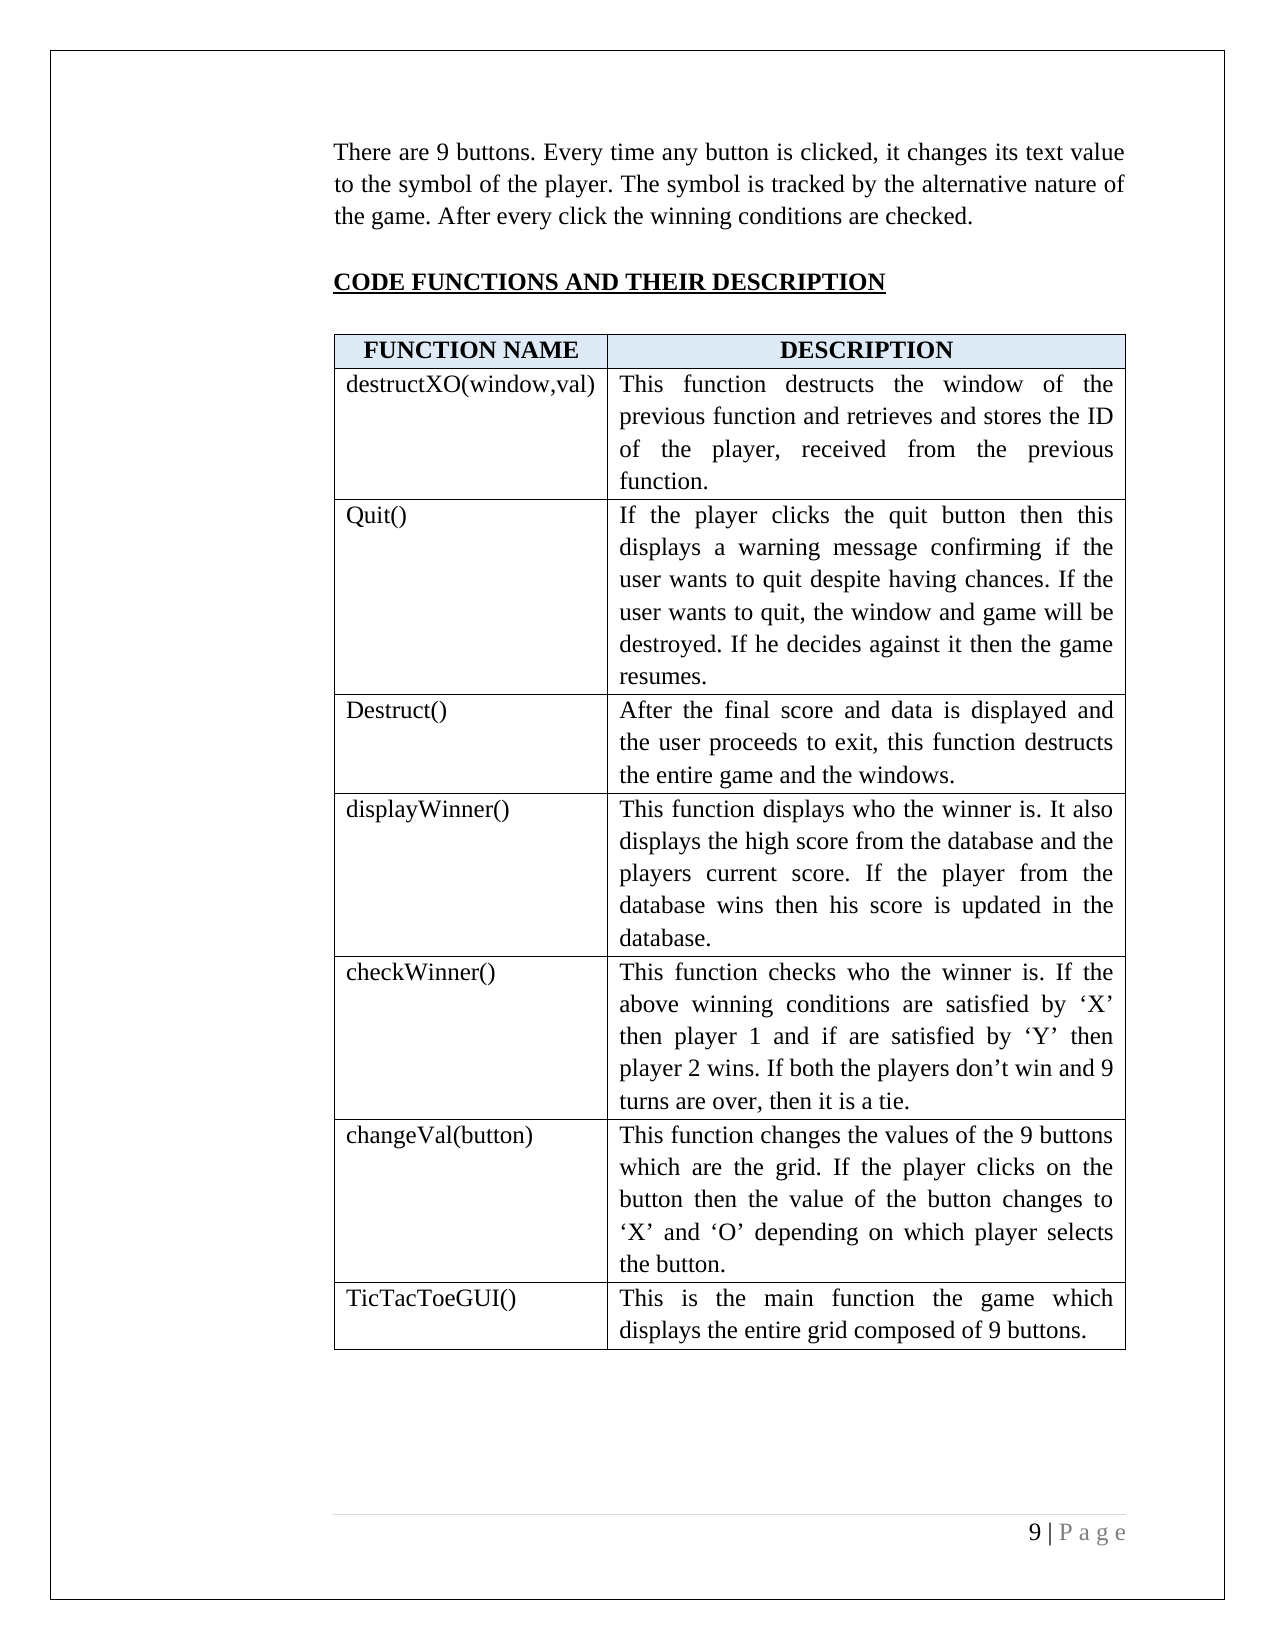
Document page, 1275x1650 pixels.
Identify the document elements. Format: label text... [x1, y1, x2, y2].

table_cell This is the main function the game which displays the entire grid composed of 9 buttons. [608, 1283, 1125, 1348]
table_cell After the final score and data is displayed and the user proceeds to exit, this function destructs the entire game and the windows. [608, 695, 1125, 793]
table_cell If the player clicks the quit button then this displays a warning message confirming if the user wants to quit despite having chances. If the user wants to quit, the window and game will be destroyed. If he decides against it then the game resumes. [608, 500, 1125, 694]
table_cell TicTacToeGUI() [335, 1283, 607, 1348]
table_cell This function changes the values of the 9 buttons which are the grid. If the player clicks on the button then the value of the button changes to ‘X’ and ‘O’ depending on which player selects the button. [608, 1120, 1125, 1282]
table_header DESCRIPTION [608, 335, 1125, 368]
table_cell changeVal(button) [335, 1120, 607, 1282]
table_cell This function checks who the winner is. If the above winning conditions are satisfied by ‘X’ then player 1 and if are satisfied by ‘Y’ then player 2 wins. If both the players don’t win and 9 turns are over, then it is a tie. [608, 957, 1125, 1119]
table_cell This function displays who the winner is. It also displays the high score from the database and the players current score. If the player from the database wins then his score is updated in the database. [608, 794, 1125, 956]
table_cell checkWinner() [335, 957, 607, 1119]
table_cell This function destructs the window of the previous function and retrieves and stores the ID of the player, received from the previous function. [608, 369, 1125, 499]
table_cell destructXO(window,val) [335, 369, 607, 499]
table_cell Quit() [335, 500, 607, 694]
text CODE FUNCTIONS AND THEIR DESCRIPTION [333, 267, 1126, 296]
table_header FUNCTION NAME [335, 335, 607, 368]
text There are 9 buttons. Every time any button is clicked, it changes its text value to the symbol of the player. The symbol is tracked by the alternative nature of the game. After every click the winning conditions are checked. [333, 137, 1126, 230]
table_cell Destruct() [335, 695, 607, 793]
table_cell displayWinner() [335, 794, 607, 956]
